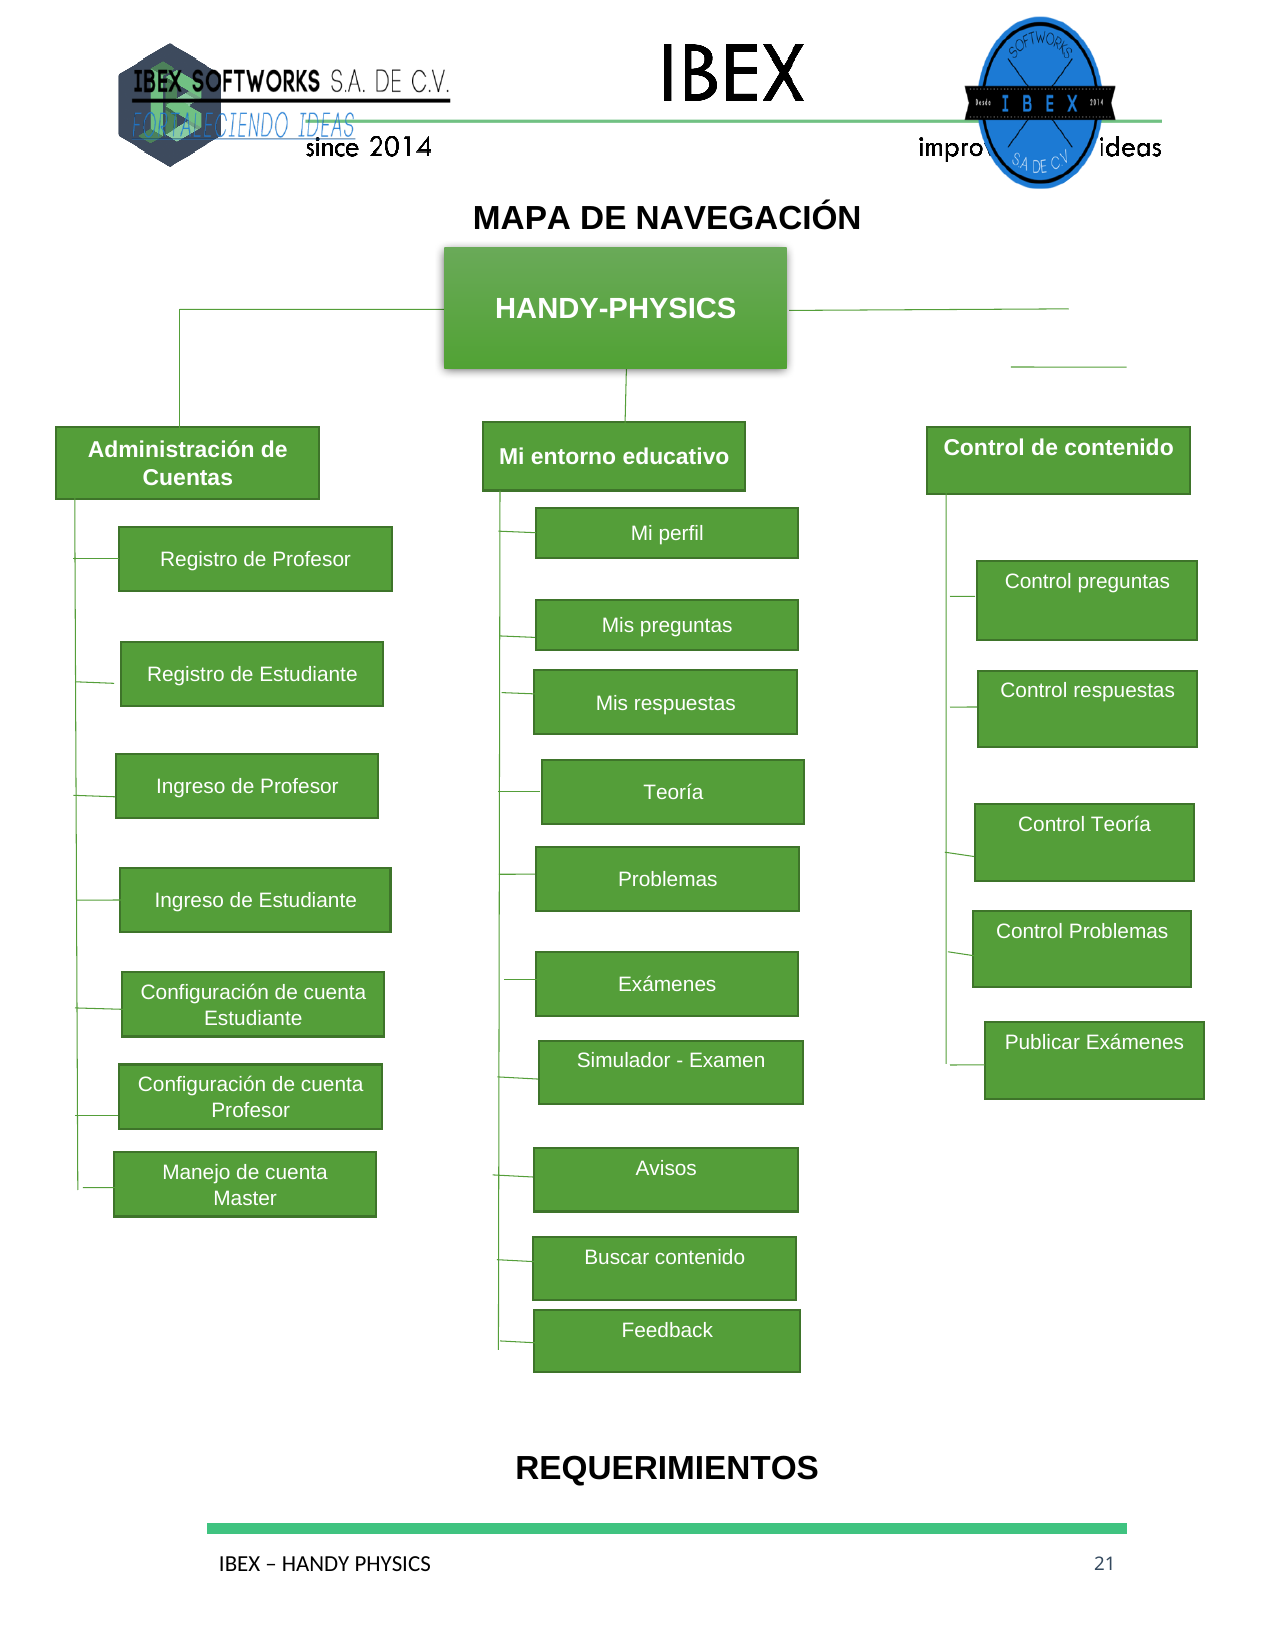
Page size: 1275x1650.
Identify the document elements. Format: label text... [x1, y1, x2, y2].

picture [0, 13, 1275, 199]
text MAPA DE NAVEGACIÓN [207, 148, 1127, 237]
text REQUERIMIENTOS [207, 1448, 1127, 1486]
